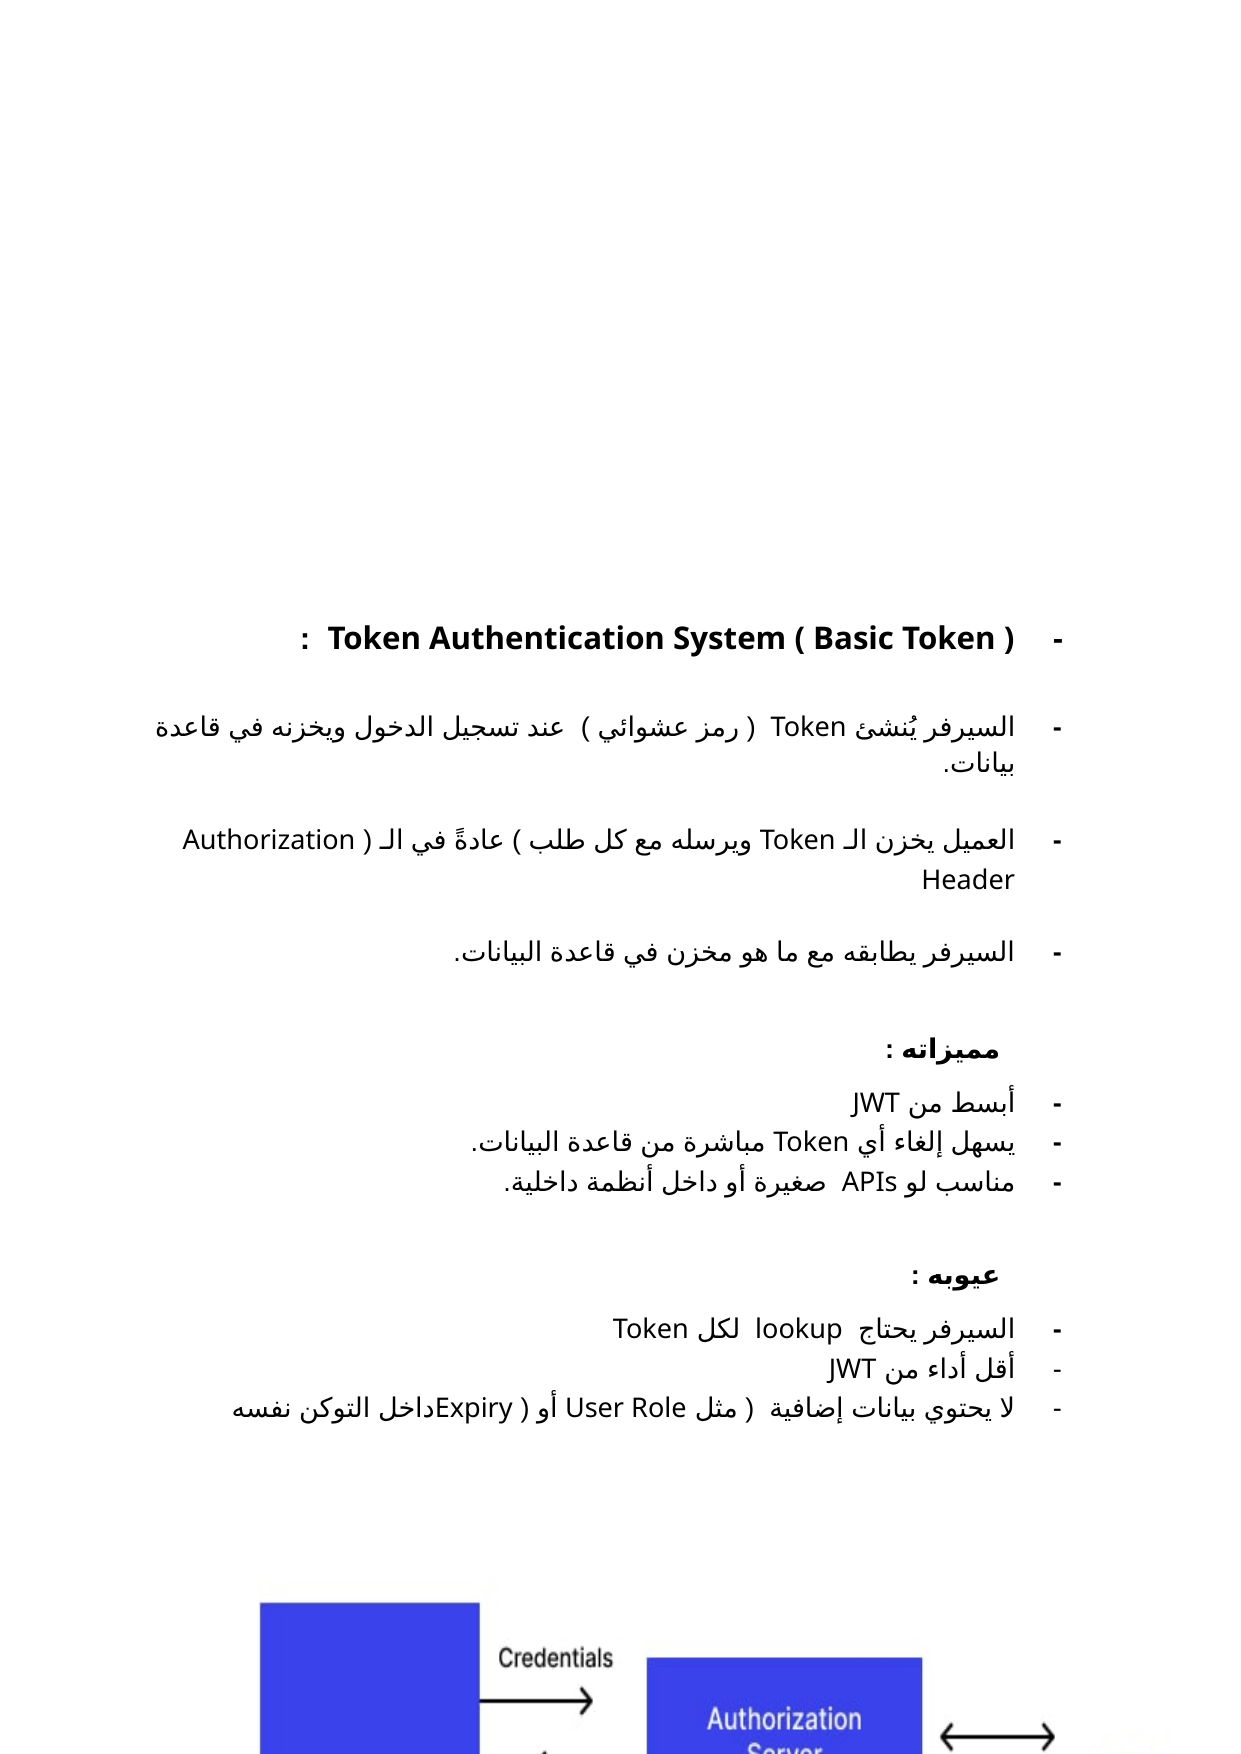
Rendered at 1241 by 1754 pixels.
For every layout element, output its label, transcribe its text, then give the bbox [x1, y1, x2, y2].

text مميزاته : [103, 1033, 1090, 1064]
list مناسب لو APIs صغيرة أو داخل أنظمة داخلية. [103, 1163, 1053, 1199]
picture [18, 1488, 1222, 1754]
list السيرفر يحتاج lookup لكل Token [103, 1309, 1053, 1346]
list أقل أداء من JWT [103, 1349, 1053, 1386]
list لا يحتوي بيانات إضافية ( مثل User Role أو ( Expiryداخل التوكن نفسه [103, 1389, 1053, 1426]
list السيرفر يُنشئ Token ( رمز عشوائي ) عند تسجيل الدخول ويخزنه في قاعدة بيانات. [103, 708, 1053, 778]
list يسهل إلغاء أي Token مباشرة من قاعدة البيانات. [103, 1123, 1053, 1160]
list أبسط من JWT [103, 1083, 1053, 1120]
list العميل يخزن الـ Token ويرسله مع كل طلب ) عادةً في الـ ( Authorization Header [103, 821, 1053, 897]
list السيرفر يطابقه مع ما هو مخزن في قاعدة البيانات. [103, 936, 1053, 968]
text عيوبه : [103, 1259, 1015, 1290]
list Token Authentication System ( Basic Token ) : [103, 616, 1053, 658]
